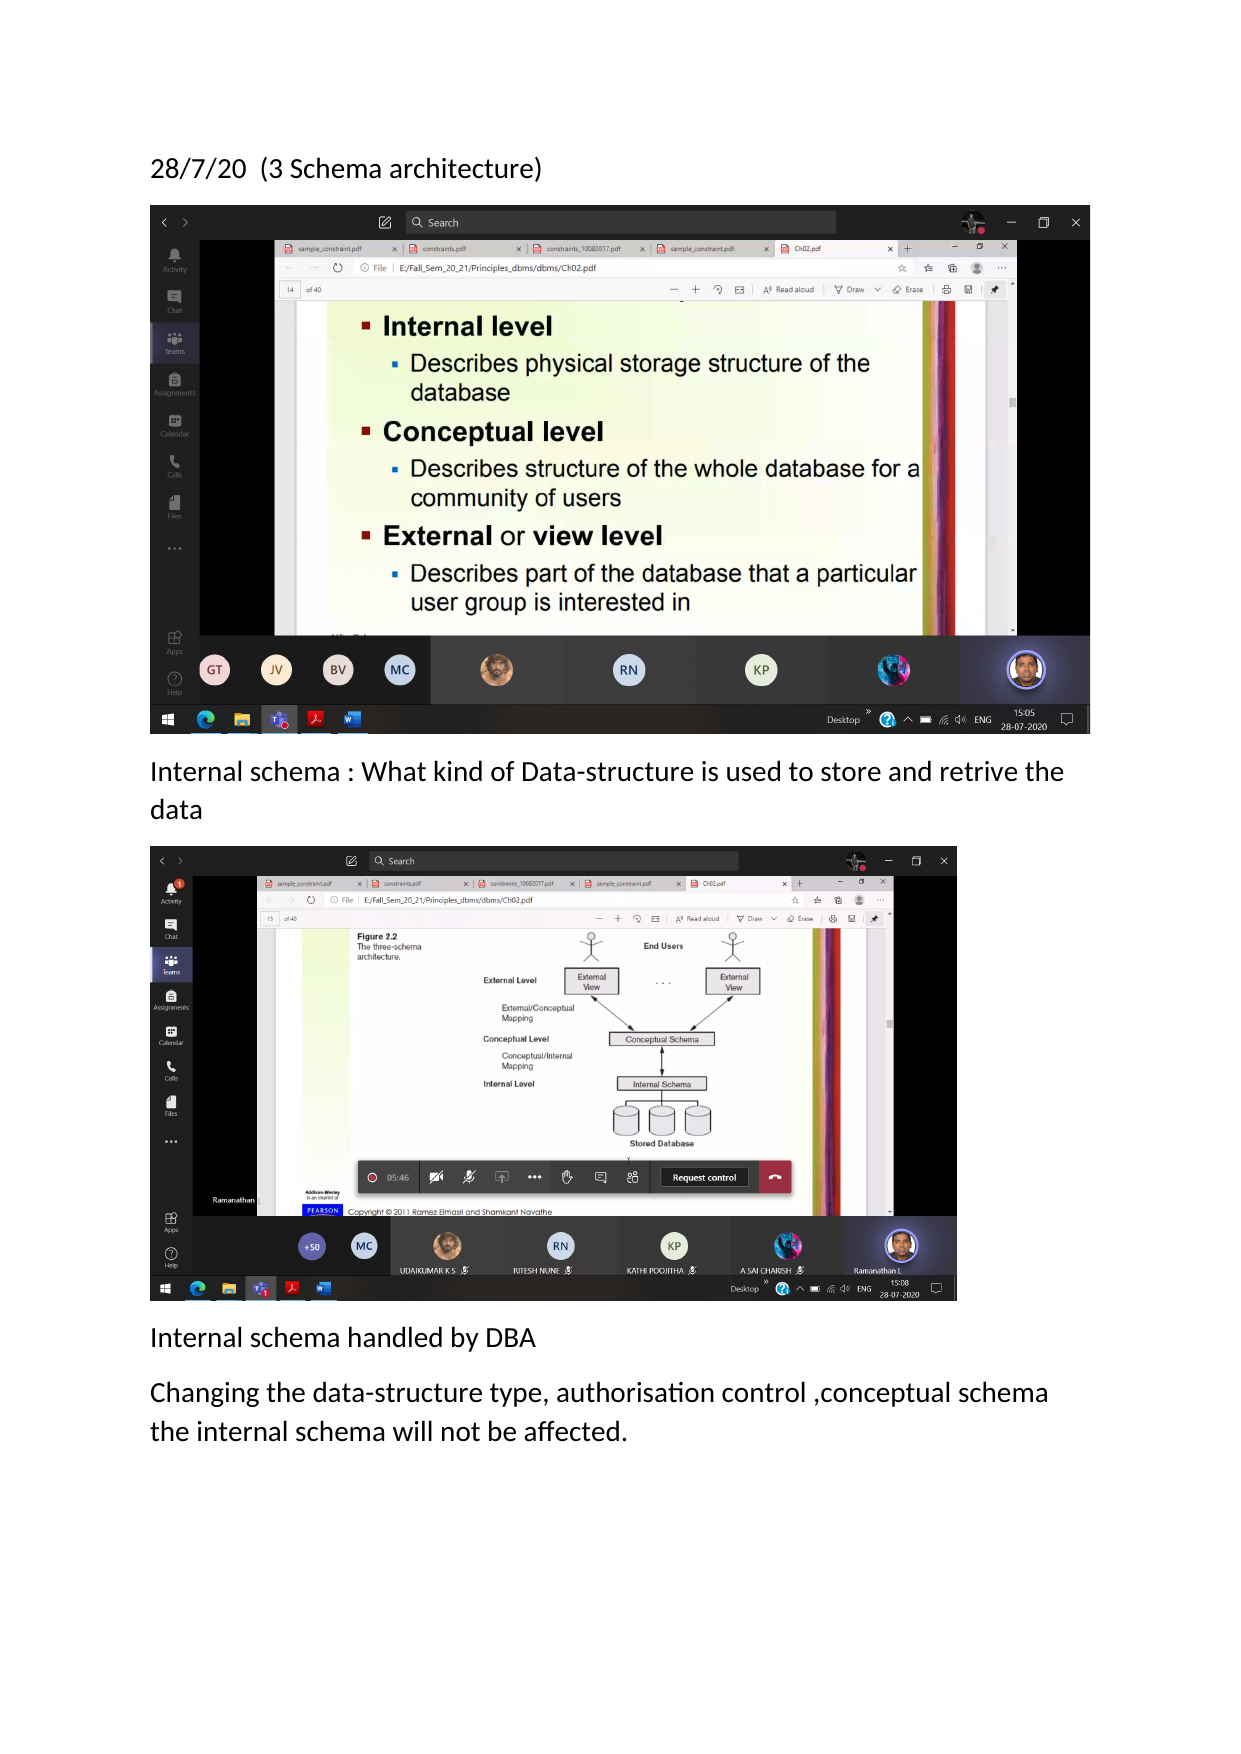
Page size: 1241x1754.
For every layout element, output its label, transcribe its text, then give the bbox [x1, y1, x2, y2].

text Internal schema : What kind of Data-structure is used to store and retrive the data [150, 753, 1090, 827]
picture [150, 846, 957, 1301]
text Internal schema handled by DBA [150, 1319, 1090, 1355]
text Changing the data-structure type, authorisation control ,conceptual schema the internal schema will not be affected. [150, 1374, 1090, 1448]
text 28/7/20 (3 Schema architecture) [150, 150, 1090, 186]
picture [150, 205, 1091, 734]
